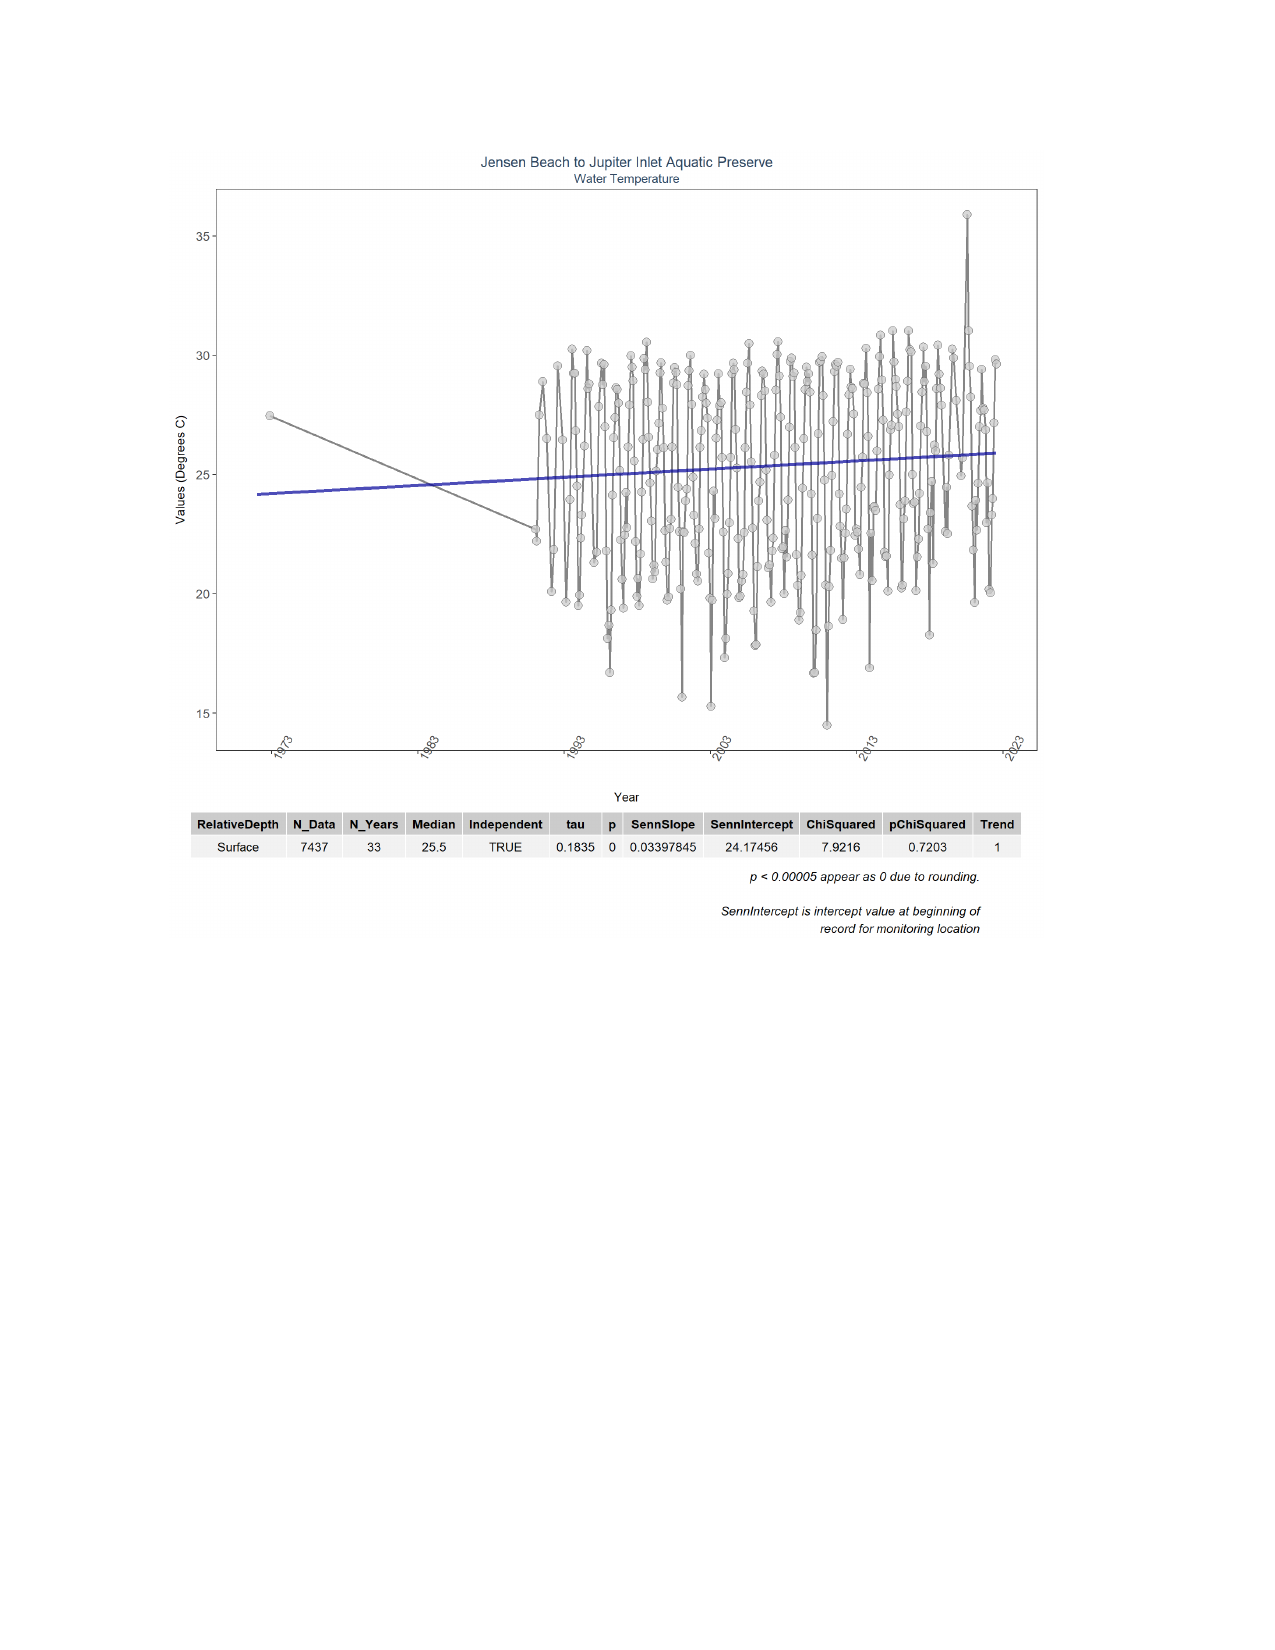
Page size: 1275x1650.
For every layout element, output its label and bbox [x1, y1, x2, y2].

picture [168, 150, 1044, 938]
